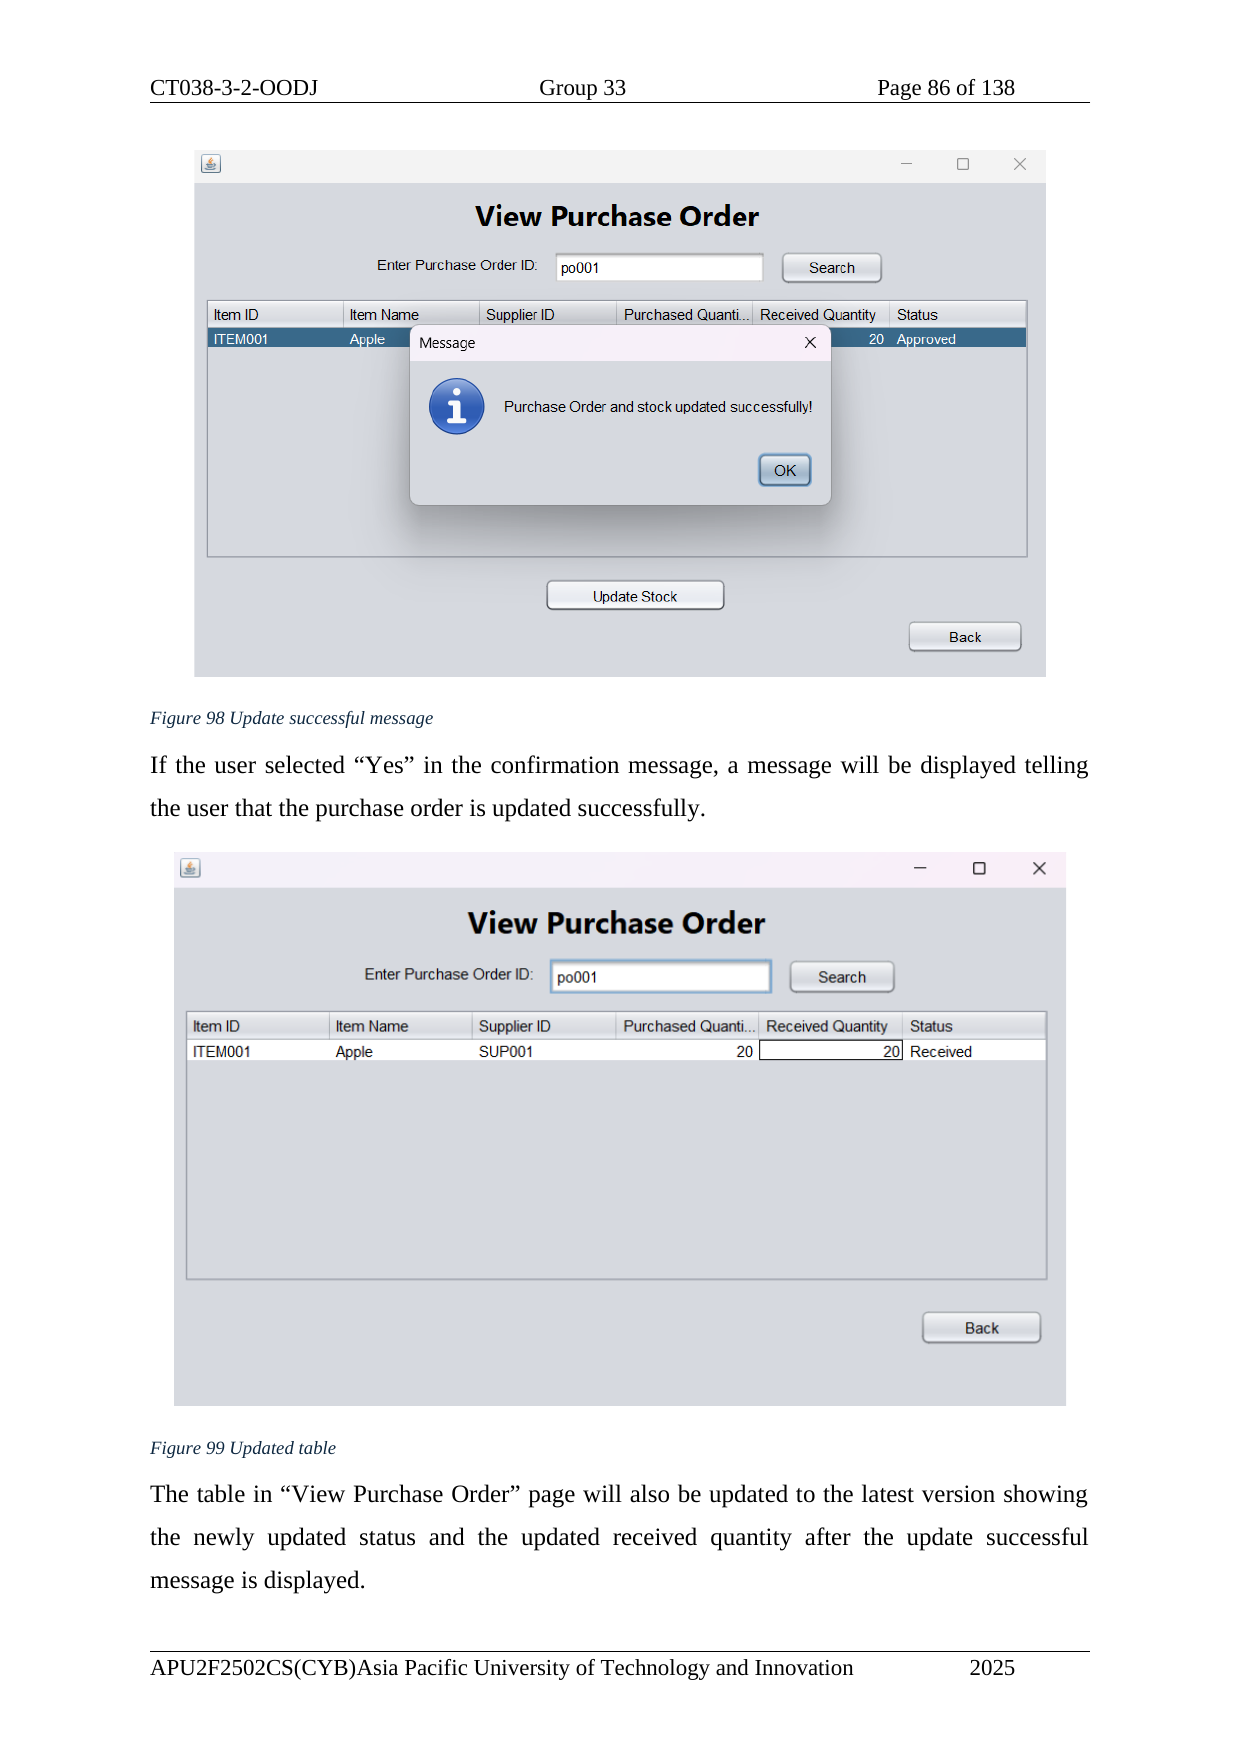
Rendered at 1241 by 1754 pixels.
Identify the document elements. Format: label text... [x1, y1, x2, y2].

picture [194, 150, 1046, 677]
text If the user selected “Yes” in the confirmation message, a message will be displayed telling the user that the purchase order is updated successfully. [150, 750, 1090, 822]
picture [174, 852, 1067, 1406]
text Figure 99 Updated table [150, 1437, 1090, 1458]
text The table in “View Purchase Order” page will also be updated to the latest version showing the newly updated status and the updated received quantity after the update successful message is displayed. [150, 1479, 1090, 1594]
text Figure 98 Update successful message [150, 707, 1090, 729]
